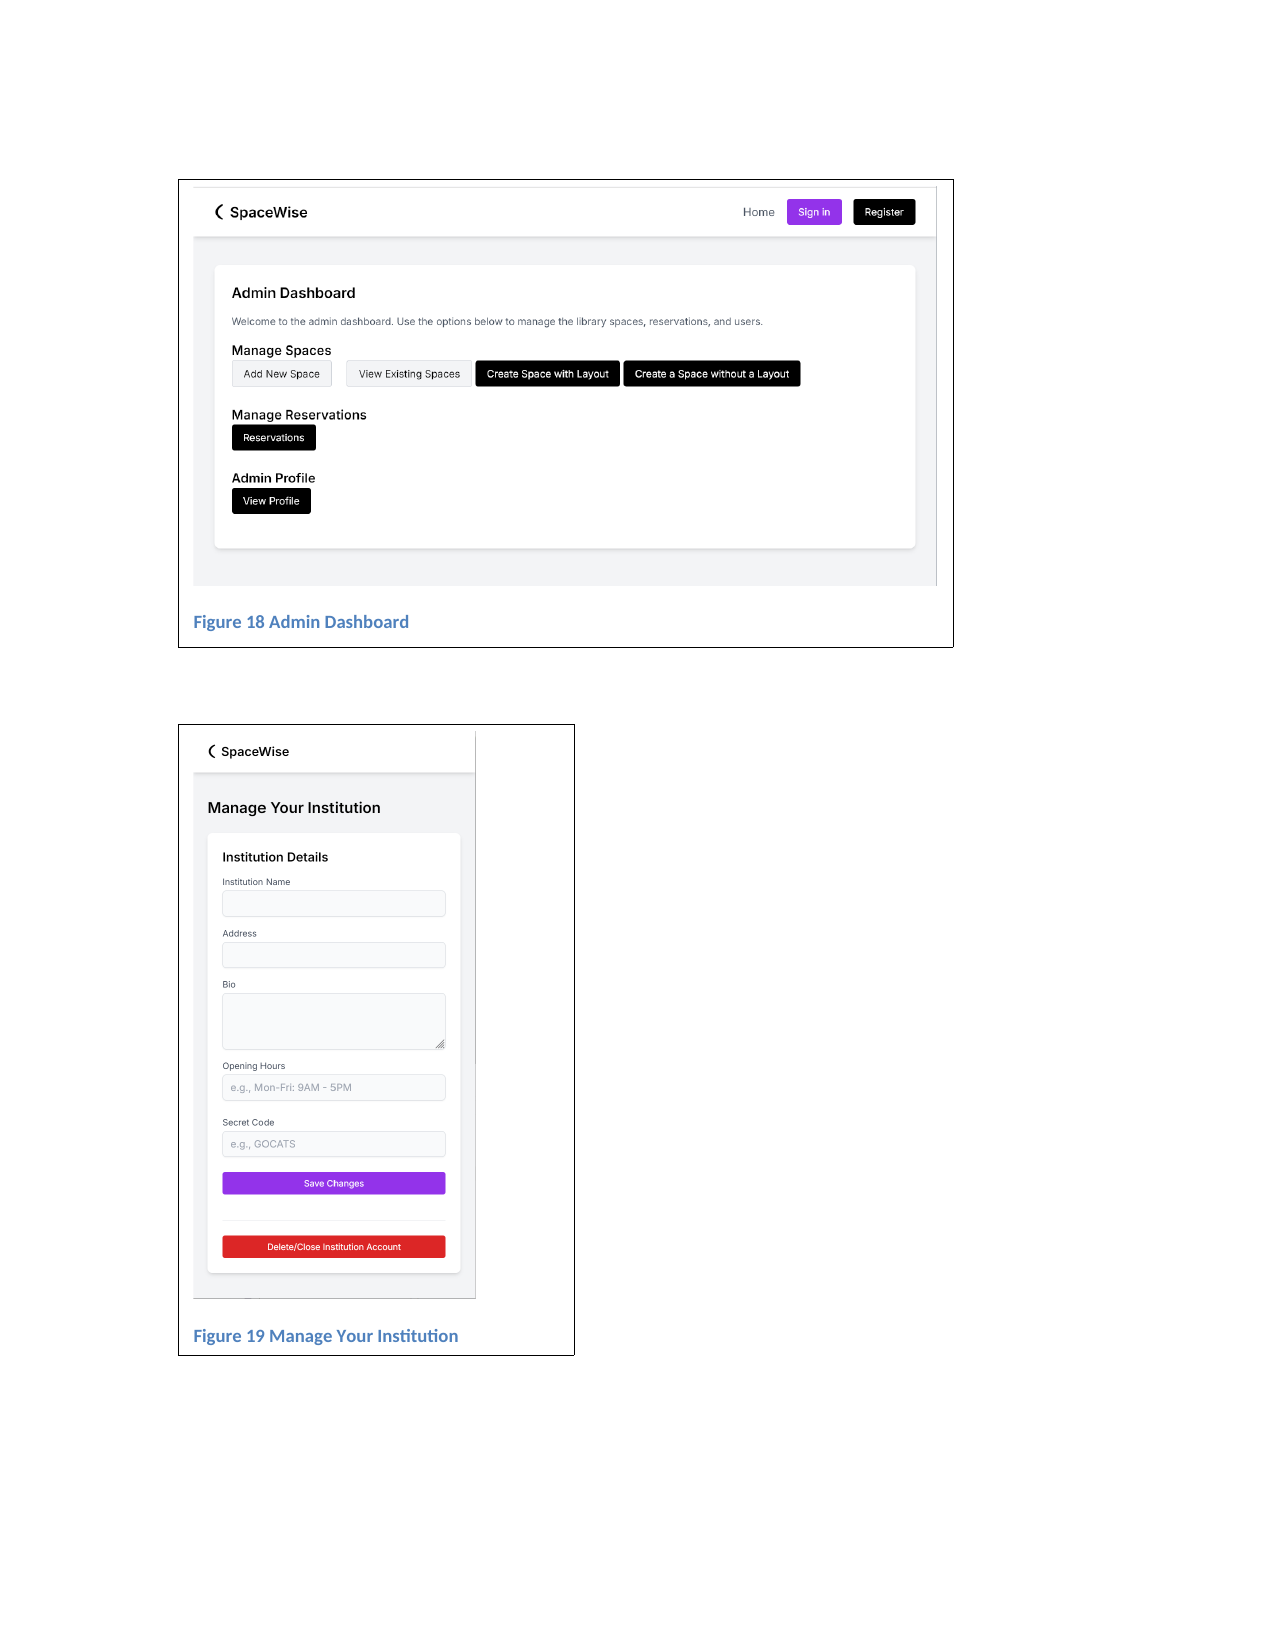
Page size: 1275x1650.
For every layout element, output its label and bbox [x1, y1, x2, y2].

picture [193, 186, 937, 586]
picture [193, 731, 476, 1299]
